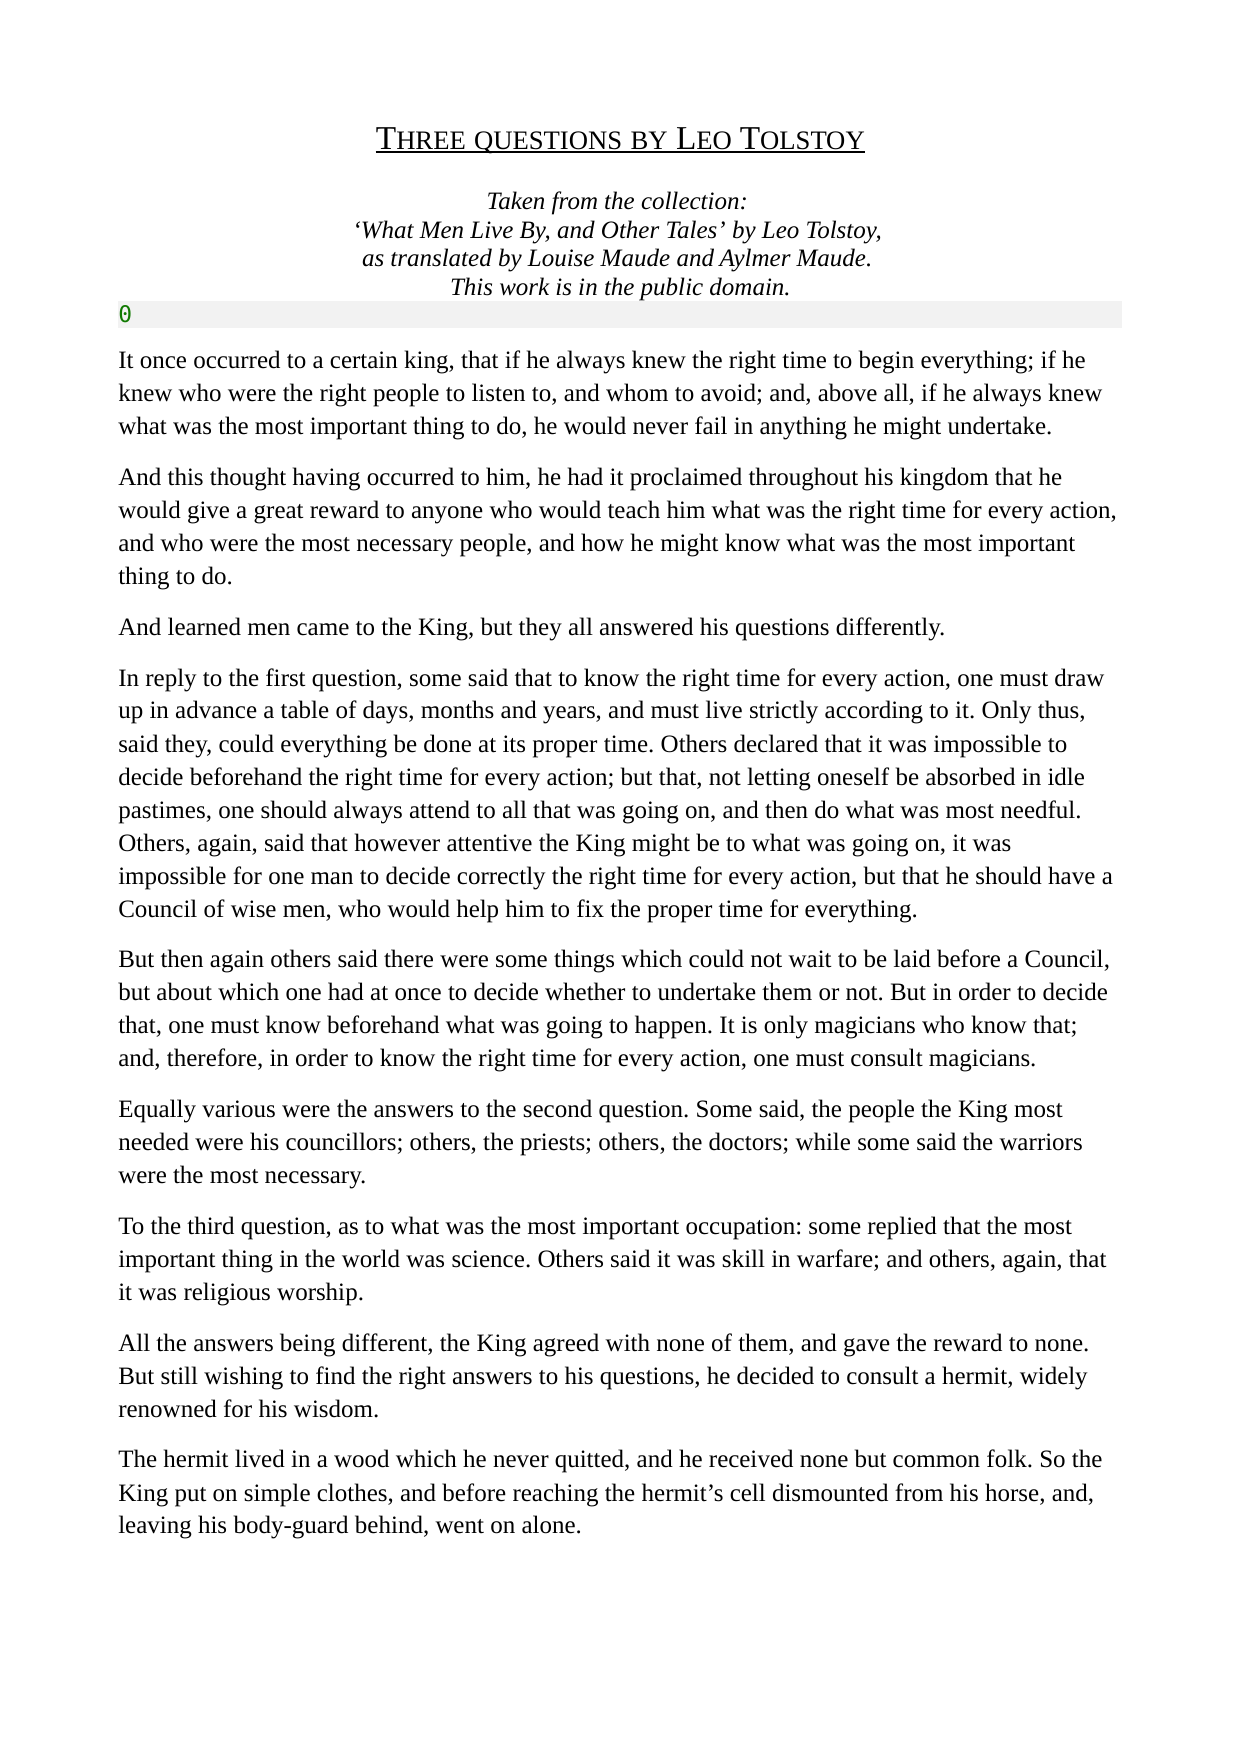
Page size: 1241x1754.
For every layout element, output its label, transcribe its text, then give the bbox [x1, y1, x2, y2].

text It once occurred to a certain king, that if he always knew the right time to begin everything; if he knew who were the right people to listen to, and whom to avoid; and, above all, if he always knew what was the most important thing to do, he would never fail in anything he might undertake. [118, 345, 1122, 440]
text Taken from the collection: ‘What Men Live By, and Other Tales’ by Leo Tolstoy, as translated by Louise Maude and Aylmer Maude. This work is in the public domain. [118, 186, 1122, 301]
text In reply to the first question, some said that to know the right time for every action, one must draw up in advance a table of days, months and years, and must live strictly according to it. Only thus, said they, could everything be done at its proper time. Others declared that it was impossible to decide beforehand the right time for every action; but that, not letting oneself be absorbed in idle pastimes, one should always attend to all that was going on, and then do what was most needful. Others, again, said that however attentive the King might be to what was going on, it was impossible for one man to decide correctly the right time for every action, but that he should have a Council of wise men, who would help him to fix the proper time for everything. [118, 663, 1122, 922]
text All the answers being different, the King agreed with none of them, and gave the reward to none. But still wishing to find the right answers to his questions, he decided to consult a hermit, widely renowned for his wisdom. [118, 1328, 1122, 1423]
text 0 [118, 301, 1122, 328]
text To the third question, as to what was the most important occupation: some replied that the most important thing in the world was science. Others said it was skill in warfare; and others, again, that it was religious worship. [118, 1211, 1122, 1306]
text But then again others said there were some things which could not wait to be laid before a Council, but about which one had at once to decide whether to undertake them or not. But in order to decide that, one must know beforehand what was going to happen. It is only magicians who know that; and, therefore, in order to know the right time for every action, one must consult magicians. [118, 944, 1122, 1072]
text Equally various were the answers to the second question. Some said, the people the King most needed were his councillors; others, the priests; others, the doctors; while some said the warriors were the most necessary. [118, 1094, 1122, 1189]
text The hermit lived in a wood which he never quitted, and he received none but common folk. So the King put on simple clothes, and before reaching the hermit’s cell dismounted from his horse, and, leaving his body-guard behind, went on alone. [118, 1444, 1122, 1539]
text And this thought having occurred to him, he had it proclaimed throughout his kingdom that he would give a great reward to anyone who would teach him what was the right time for every action, and who were the most necessary people, and how he might know what was the most important thing to do. [118, 462, 1122, 590]
text Three questions by Leo Tolstoy [118, 118, 1122, 156]
text And learned men came to the King, but they all answered his questions differently. [118, 612, 1122, 641]
